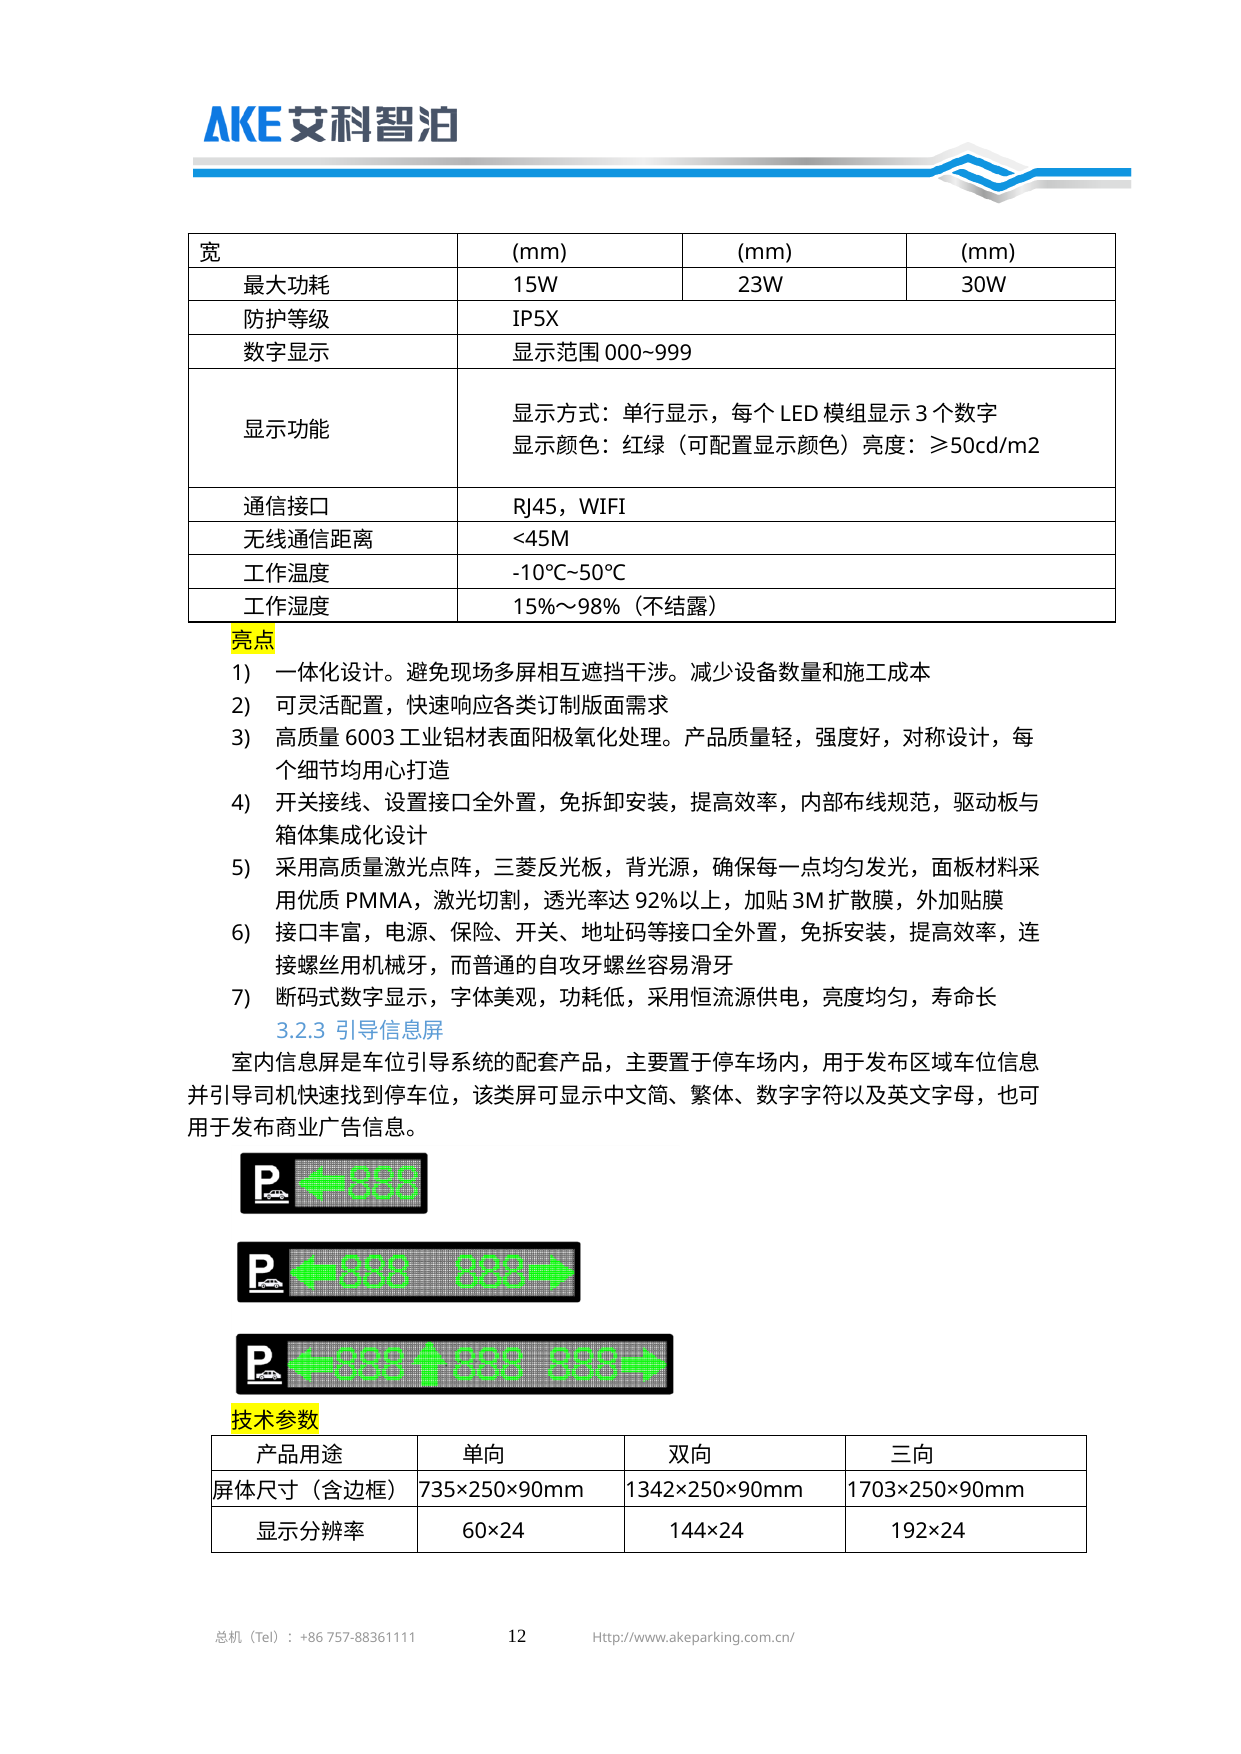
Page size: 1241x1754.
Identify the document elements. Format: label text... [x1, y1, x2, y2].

picture [231, 1145, 680, 1400]
table_cell 通信接口 [189, 488, 457, 521]
table_cell IP5X [458, 301, 1115, 334]
table_cell 2400×300×90 (mm) [907, 234, 1115, 267]
table_cell 2400×300×90 (mm) [683, 234, 906, 267]
table_cell 192×24 [846, 1507, 1086, 1552]
list 断码式数字显示，字体美观，功耗低，采用恒流源供电，亮度均匀，寿命长 [231, 980, 1053, 1012]
picture [187, 90, 1136, 208]
table_cell 15W [458, 268, 682, 300]
table_cell RJ45，WIFI [458, 488, 1115, 521]
list 开关接线、设置接口全外置，免拆卸安装，提高效率，内部布线规范，驱动板与箱体集成化设计 [231, 785, 1053, 850]
table_cell 15%～98%（不结露） [458, 589, 1115, 621]
table_cell 屏体尺寸（含边框） [212, 1471, 417, 1506]
table_cell 144×24 [625, 1507, 845, 1552]
table_cell 无线通信距离 [189, 522, 457, 554]
list 引导信息屏 [276, 1012, 1053, 1045]
text 技术参数 [187, 1402, 1053, 1435]
table_cell 1703×250×90mm [846, 1471, 1086, 1506]
table_cell 735×250×90mm [418, 1471, 624, 1506]
table_cell 23W [683, 268, 906, 300]
list 采用高质量激光点阵，三菱反光板，背光源，确保每一点均匀发光，面板材料采用优质PMMA，激光切割，透光率达92%以上，加贴3M扩散膜，外加贴膜 [231, 850, 1053, 915]
table_cell 工作温度 [189, 555, 457, 588]
text 亮点 [187, 622, 1053, 655]
table_cell 60×24 [418, 1507, 624, 1552]
table_cell 工作湿度 [189, 589, 457, 621]
list 可灵活配置，快速响应各类订制版面需求 [231, 687, 1053, 720]
table_header 三向 [846, 1436, 1086, 1470]
table_cell 30W [907, 268, 1115, 300]
table_cell <45M [458, 522, 1115, 554]
table_cell 显示范围000~999 [458, 335, 1115, 367]
list 高质量6003工业铝材表面阳极氧化处理。产品质量轻，强度好，对称设计，每个细节均用心打造 [231, 720, 1053, 785]
table_cell 2400×300×90 (mm) [458, 234, 682, 267]
text 室内信息屏是车位引导系统的配套产品，主要置于停车场内，用于发布区域车位信息并引导司机快速找到停车位，该类屏可显示中文简、繁体、数字字符以及英文字母，也可用于发布商业广告信息。 [187, 1045, 1053, 1142]
table_cell 尺寸（mm）长*高*宽 [189, 234, 457, 267]
table_cell 显示方式：单行显示，每个LED模组显示3个数字 显示颜色：红绿（可配置显示颜色）亮度：≥50cd/m2 [458, 369, 1115, 487]
table_cell 防护等级 [189, 301, 457, 334]
list 接口丰富，电源、保险、开关、地址码等接口全外置，免拆安装，提高效率，连接螺丝用机械牙，而普通的自攻牙螺丝容易滑牙 [231, 915, 1053, 980]
table_cell 显示分辨率 [212, 1507, 417, 1552]
table_cell 最大功耗 [189, 268, 457, 300]
table_header 单向 [418, 1436, 624, 1470]
table_header 双向 [625, 1436, 845, 1470]
list 一体化设计。避免现场多屏相互遮挡干涉。减少设备数量和施工成本 [231, 655, 1053, 687]
table_cell 数字显示 [189, 335, 457, 367]
table_cell 1342×250×90mm [625, 1471, 845, 1506]
table_cell 显示功能 [189, 369, 457, 487]
table_header 产品用途 [212, 1436, 417, 1470]
table_cell -10℃~50℃ [458, 555, 1115, 588]
